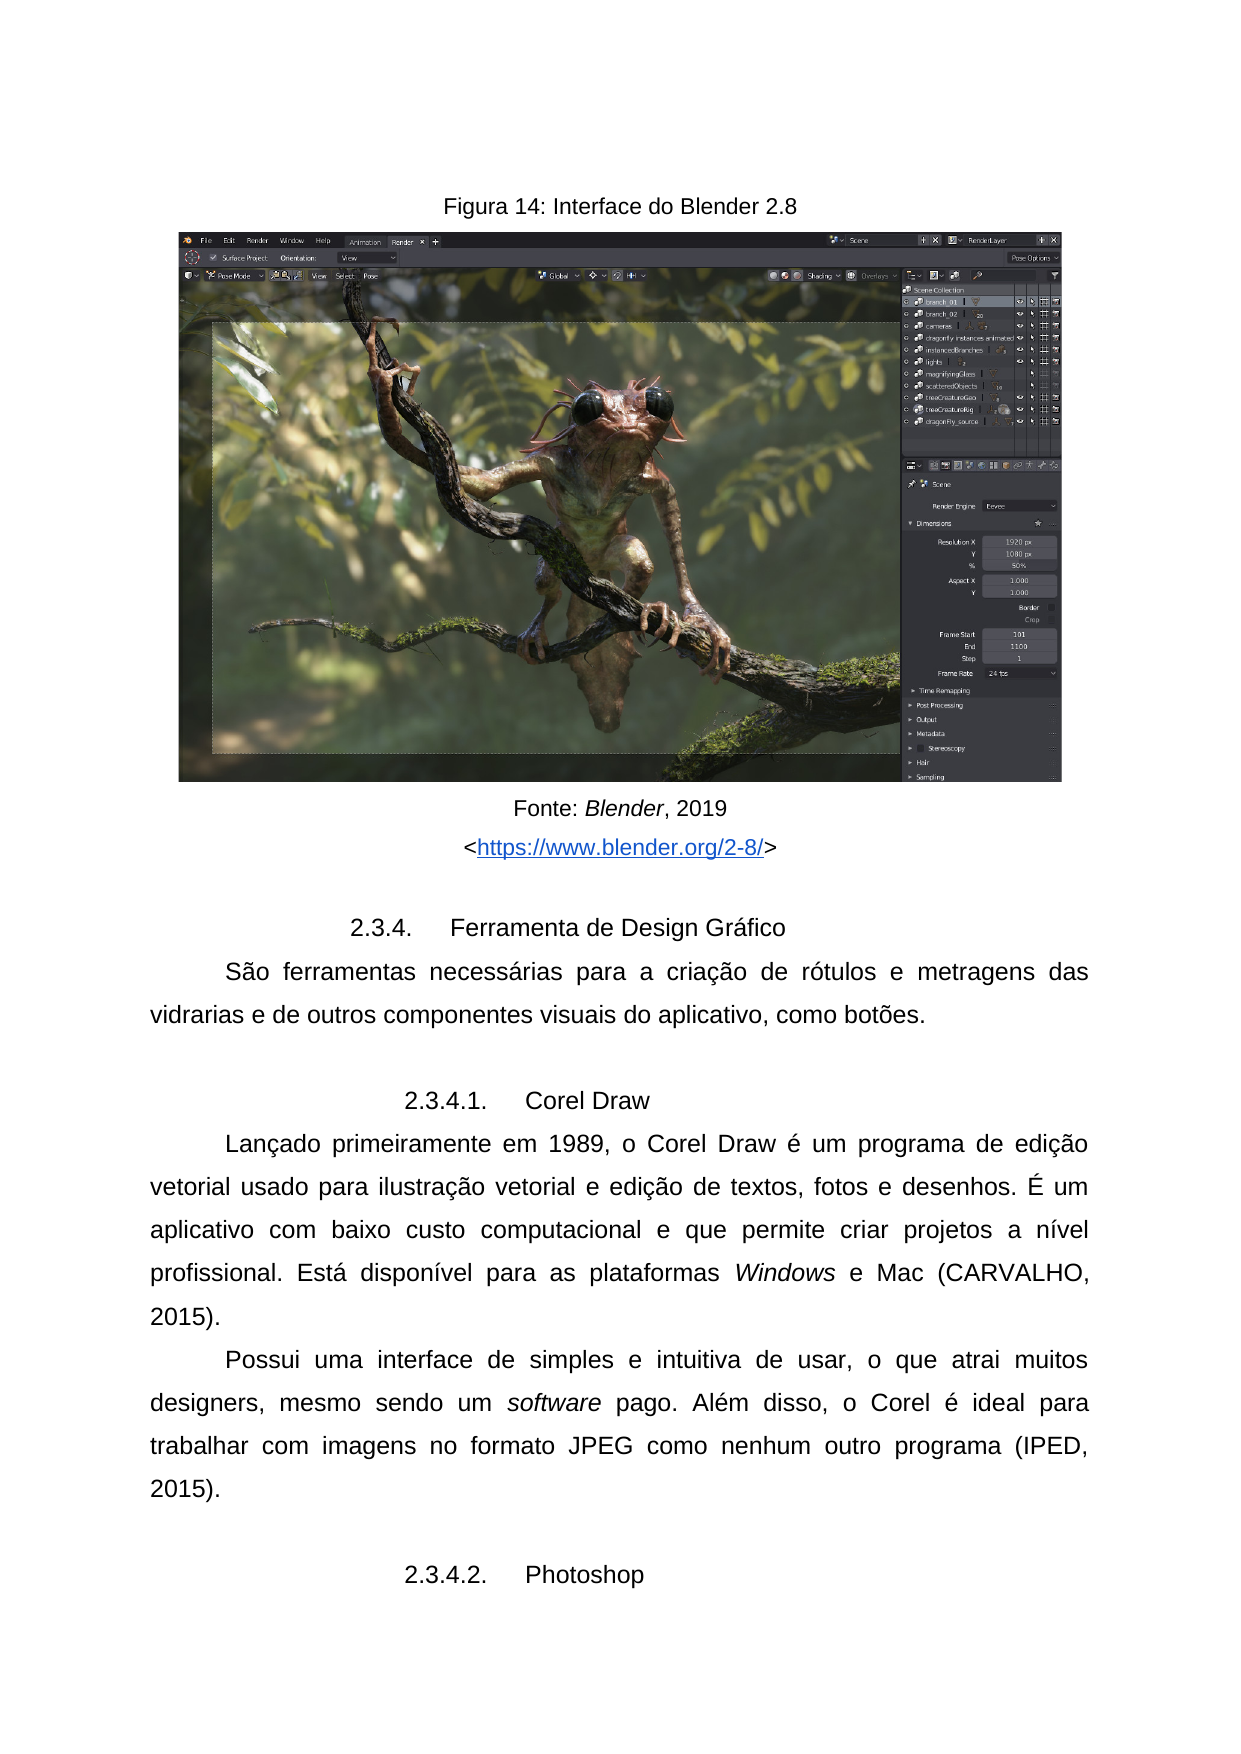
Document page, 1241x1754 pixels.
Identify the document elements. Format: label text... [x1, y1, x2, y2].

text Figura 14: Interface do Blender 2.8 [150, 193, 1090, 219]
text Fonte: Blender, 2019 [150, 795, 1090, 821]
text São ferramentas necessárias para a criação de rótulos e metragens das vidrarias e de outros componentes visuais do aplicativo, como botões. [150, 956, 1090, 1028]
text Lançado primeiramente em 1989, o Corel Draw é um programa de edição vetorial usado para ilustração vetorial e edição de textos, fotos e desenhos. É um aplicativo com baixo custo computacional e que permite criar projetos a nível profissional. Está disponível para as plataformas Windows e Mac (CARVALHO, 2015). [150, 1129, 1090, 1330]
picture [178, 232, 1062, 782]
text <https://www.blender.org/2-8/> [150, 834, 1090, 861]
list Corel Draw [487, 1086, 1090, 1114]
list Ferramenta de Design Gráfico [412, 913, 1090, 942]
list Photoshop [487, 1560, 1090, 1589]
text Possui uma interface de simples e intuitiva de usar, o que atrai muitos designers, mesmo sendo um software pago. Além disso, o Corel é ideal para trabalhar com imagens no formato JPEG como nenhum outro programa (IPED, 2015). [150, 1344, 1090, 1503]
